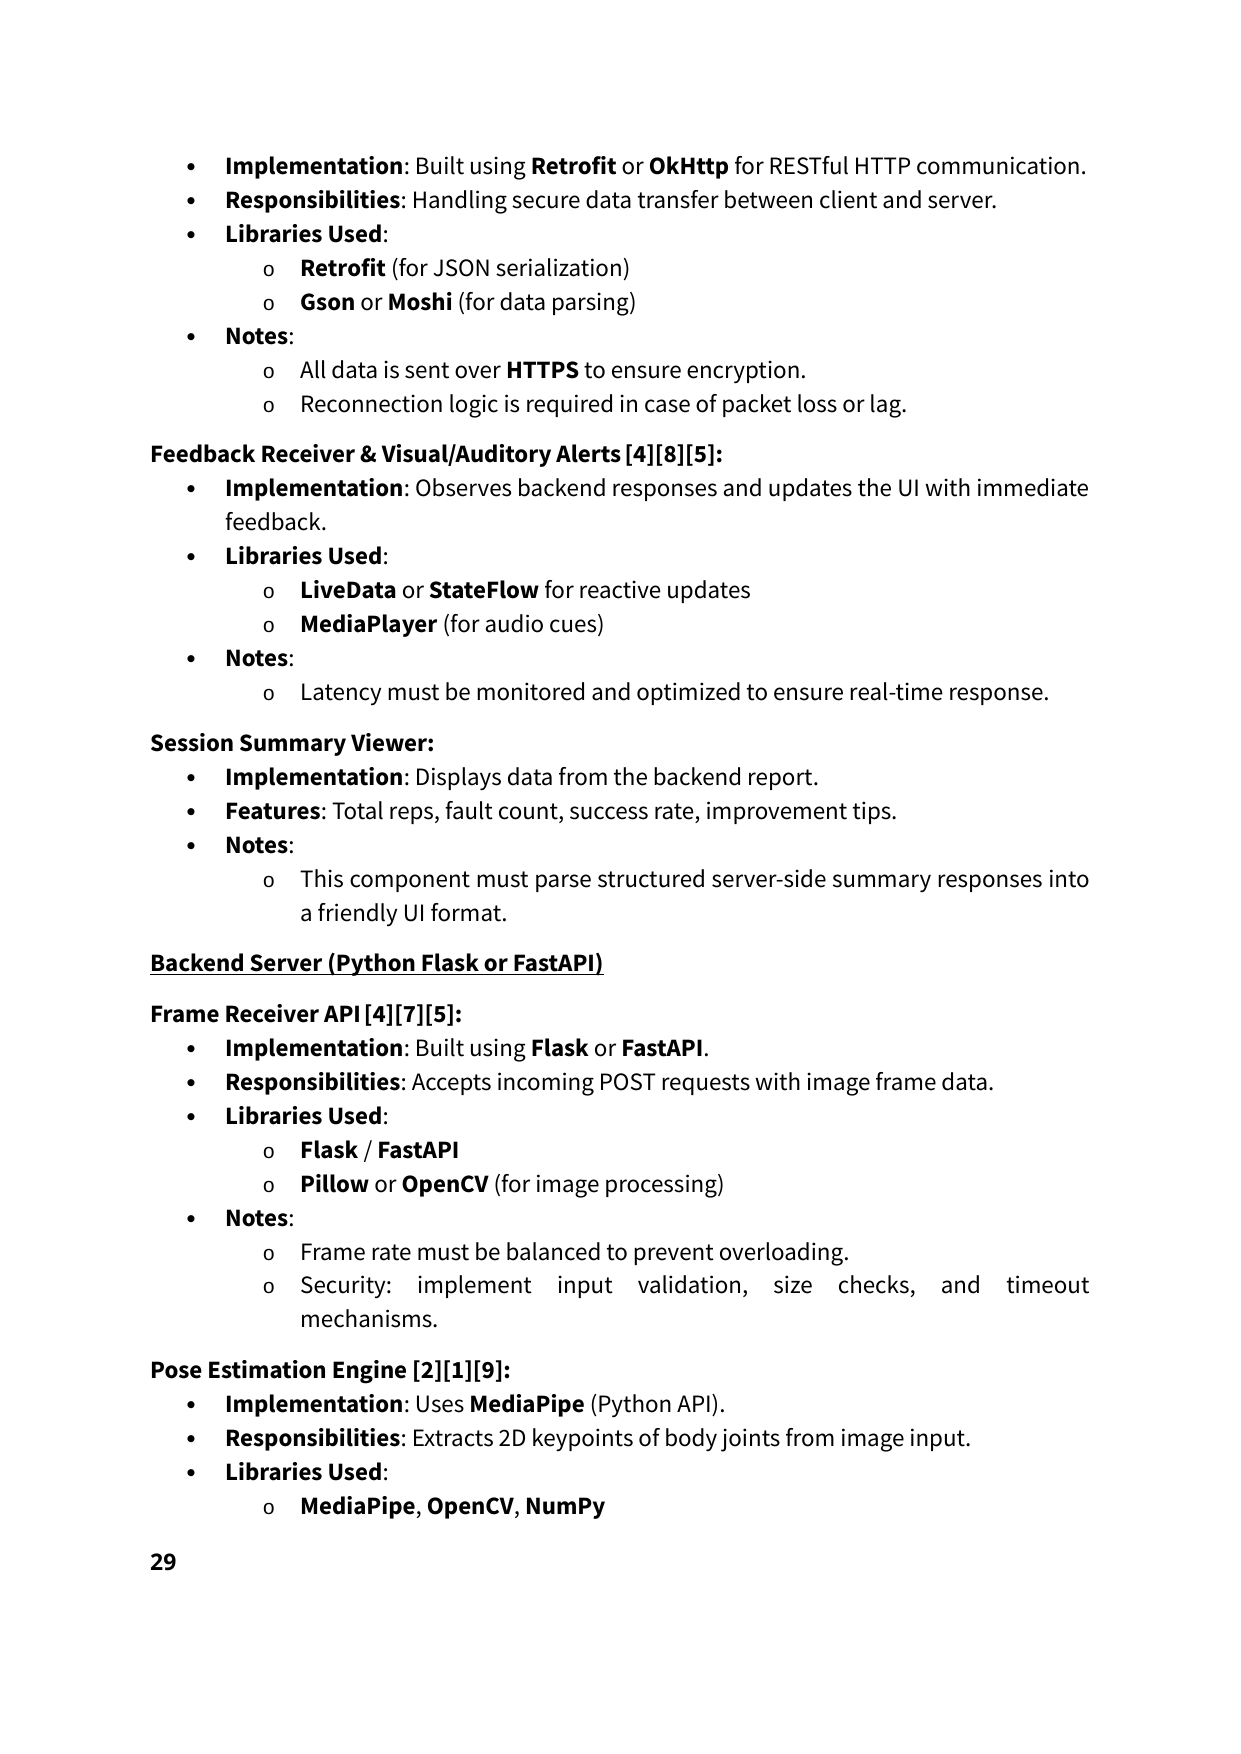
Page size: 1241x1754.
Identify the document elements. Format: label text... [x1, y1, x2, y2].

list Reconnection logic is required in case of packet loss or lag. [262, 388, 1090, 419]
list Latency must be monitored and optimized to ensure real-time response. [262, 676, 1090, 707]
list Gson or Moshi (for data parsing) [262, 286, 1090, 317]
list Notes: [187, 642, 1090, 673]
text Feedback Receiver & Visual/Auditory Alerts [4][8][5]: [150, 438, 1090, 470]
list LiveData or StateFlow for reactive updates [262, 574, 1090, 606]
list All data is sent over HTTPS to ensure encryption. [262, 354, 1090, 385]
list Pillow or OpenCV (for image processing) [262, 1167, 1090, 1199]
list Notes: [187, 828, 1090, 860]
list MediaPipe, OpenCV, NumPy [262, 1490, 1090, 1521]
list Implementation: Displays data from the backend report. [187, 761, 1090, 792]
list Implementation: Uses MediaPipe (Python API). [187, 1388, 1090, 1419]
list Responsibilities: Accepts incoming POST requests with image frame data. [187, 1066, 1090, 1097]
list Libraries Used: [187, 540, 1090, 572]
list Flask / FastAPI [262, 1133, 1090, 1165]
list Libraries Used: [187, 218, 1090, 249]
list Features: Total reps, fault count, success rate, improvement tips. [187, 794, 1090, 826]
list Responsibilities: Extracts 2D keypoints of body joints from image input. [187, 1422, 1090, 1453]
list Notes: [187, 1201, 1090, 1233]
text Pose Estimation Engine [2][1][9]: [150, 1354, 1090, 1385]
list Responsibilities: Handling secure data transfer between client and server. [187, 184, 1090, 215]
text Backend Server (Python Flask or FastAPI) [150, 947, 1090, 978]
list Libraries Used: [187, 1456, 1090, 1487]
list Implementation: Built using Flask or FastAPI. [187, 1032, 1090, 1063]
text Session Summary Viewer: [150, 727, 1090, 758]
list Frame rate must be balanced to prevent overloading. [262, 1235, 1090, 1267]
list This component must parse structured server-side summary responses into a friendly UI format. [262, 862, 1090, 928]
list Implementation: Observes backend responses and updates the UI with immediate feedback. [187, 472, 1090, 538]
list Implementation: Built using Retrofit or OkHttp for RESTful HTTP communication. [187, 150, 1090, 181]
list Notes: [187, 320, 1090, 351]
list Libraries Used: [187, 1099, 1090, 1131]
text Frame Receiver API [4][7][5]: [150, 998, 1090, 1029]
list Retrofit (for JSON serialization) [262, 252, 1090, 283]
list MediaPlayer (for audio cues) [262, 608, 1090, 639]
list Security: implement input validation, size checks, and timeout mechanisms. [262, 1269, 1090, 1335]
